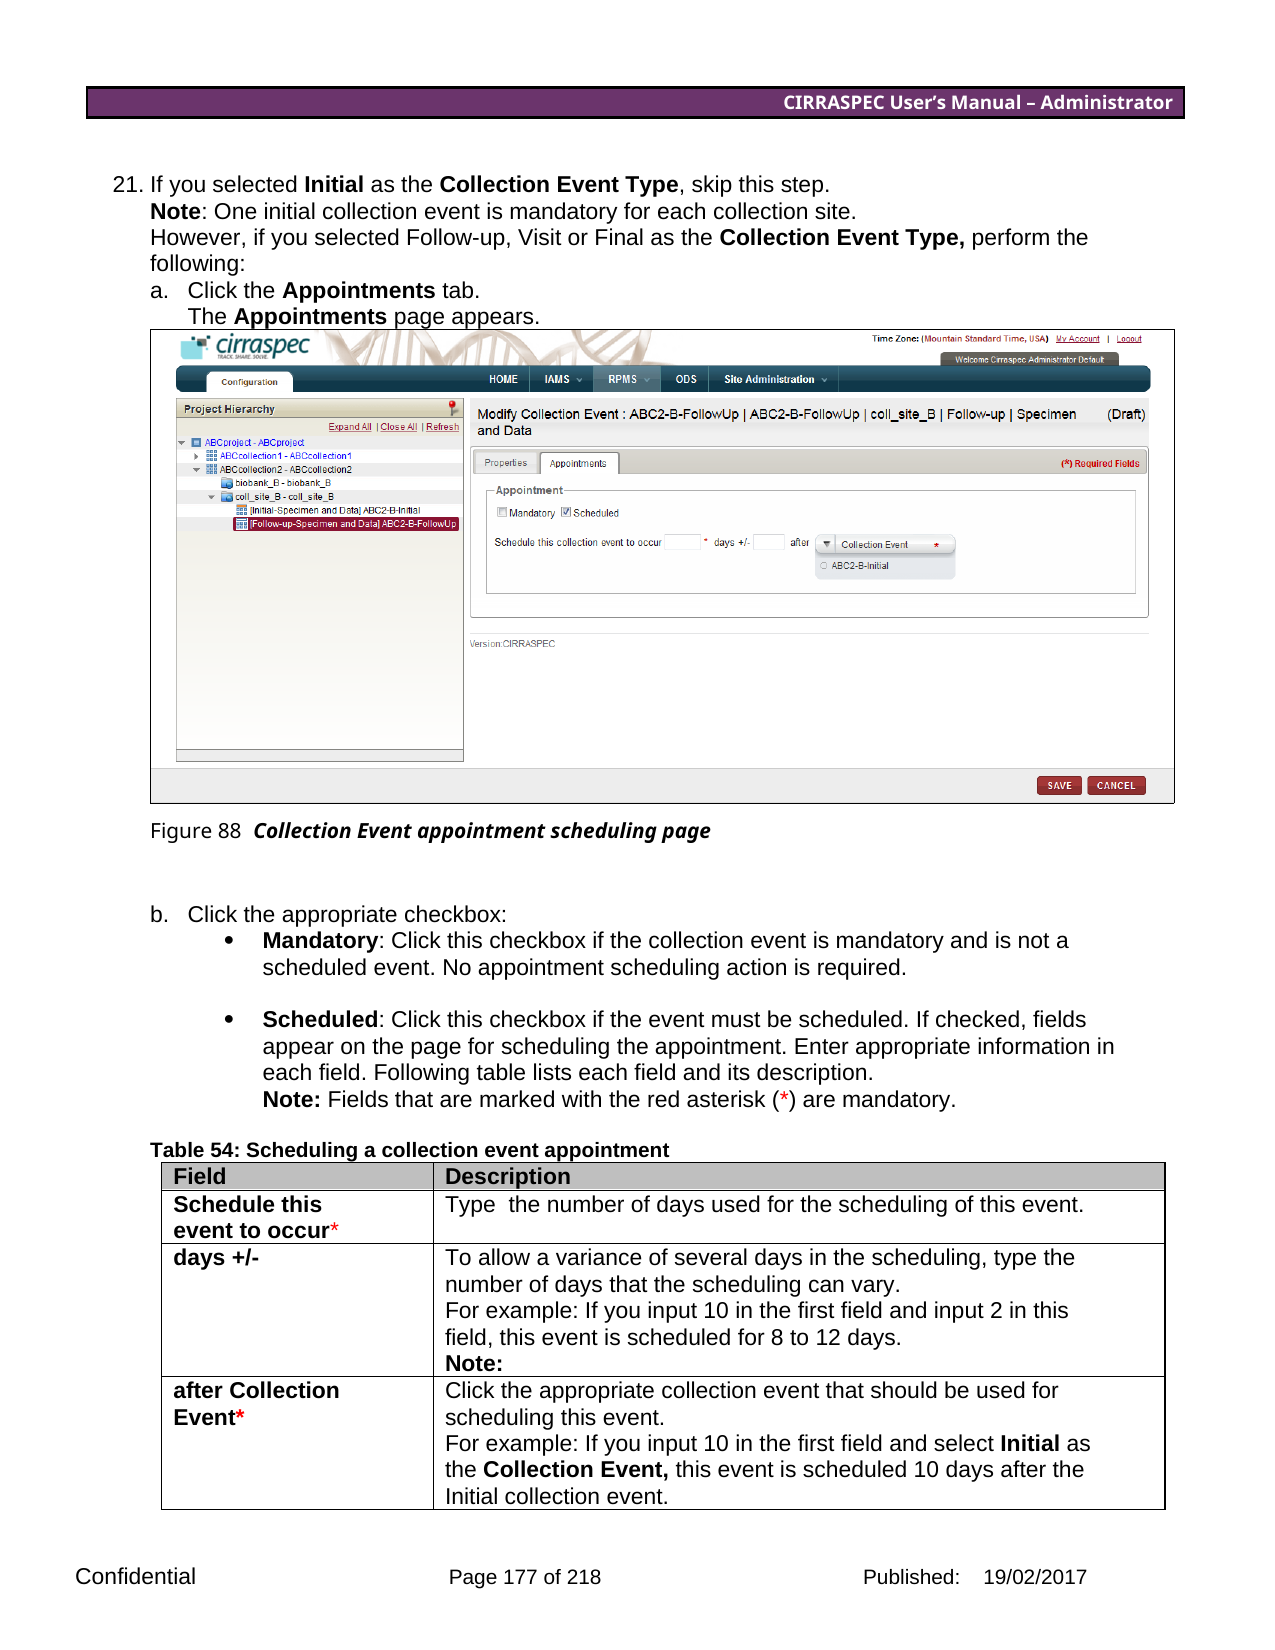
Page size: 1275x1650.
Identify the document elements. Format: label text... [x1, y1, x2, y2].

list Click the appropriate checkbox: [150, 901, 1124, 927]
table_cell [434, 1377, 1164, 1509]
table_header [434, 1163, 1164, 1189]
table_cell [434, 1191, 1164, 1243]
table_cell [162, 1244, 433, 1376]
text Collection Event appointment scheduling page [150, 816, 1181, 901]
list Scheduled: Click this checkbox if the event must be scheduled. If checked, fields appear on the page for scheduling the appointment. Enter appropriate information in each field. Following table lists each field and its description. [225, 1006, 1124, 1086]
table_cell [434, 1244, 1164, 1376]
list If you selected Initial as the Collection Event Type, skip this step. [112, 171, 1124, 198]
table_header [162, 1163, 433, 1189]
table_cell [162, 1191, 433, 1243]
list Mandatory: Click this checkbox if the collection event is mandatory and is not a scheduled event. No appointment scheduling action is required. [225, 927, 1124, 1006]
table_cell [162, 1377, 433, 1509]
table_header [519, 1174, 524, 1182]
text Note: Fields that are marked with the red asterisk (*) are mandatory. [262, 1086, 1124, 1138]
picture [151, 330, 1174, 803]
text Note: One initial collection event is mandatory for each collection site. However, if you selected Follow-up, Visit or Final as the Collection Event Type, perform the following: [150, 198, 1124, 277]
list Click the Appointments tab. The Appointments page appears. [150, 277, 1124, 329]
